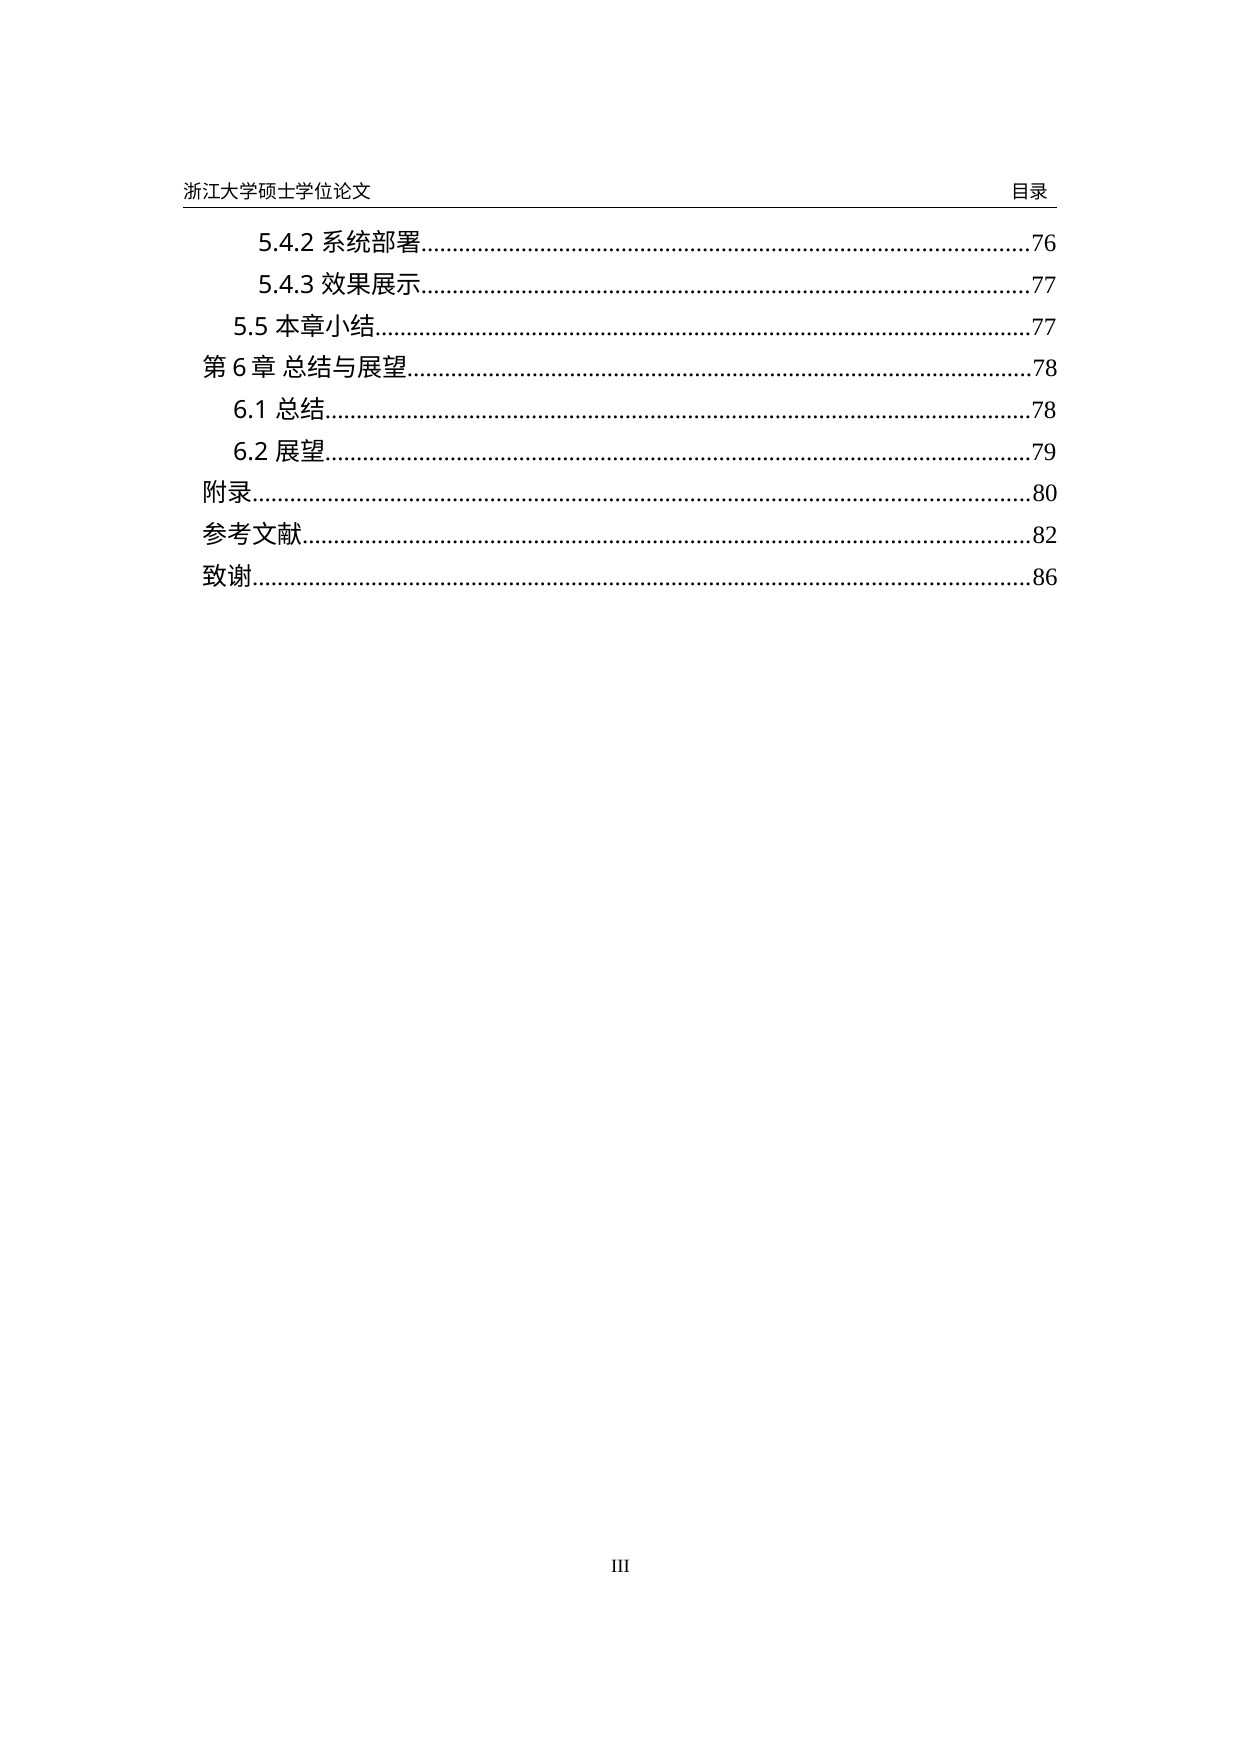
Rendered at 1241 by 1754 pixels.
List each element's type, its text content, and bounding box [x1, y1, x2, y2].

text 5.4.2 系统部署 76 [233, 218, 1057, 260]
text 附录 80 [183, 468, 1057, 510]
text 第6章 总结与展望 78 [183, 343, 1057, 385]
text 5.4.3 效果展示 77 [233, 260, 1057, 302]
text 5.5 本章小结 77 [208, 302, 1057, 343]
text 致谢 86 [183, 552, 1057, 593]
text 6.1 总结 78 [208, 385, 1057, 427]
text 参考文献 82 [183, 510, 1057, 552]
text 6.2 展望 79 [208, 427, 1057, 468]
